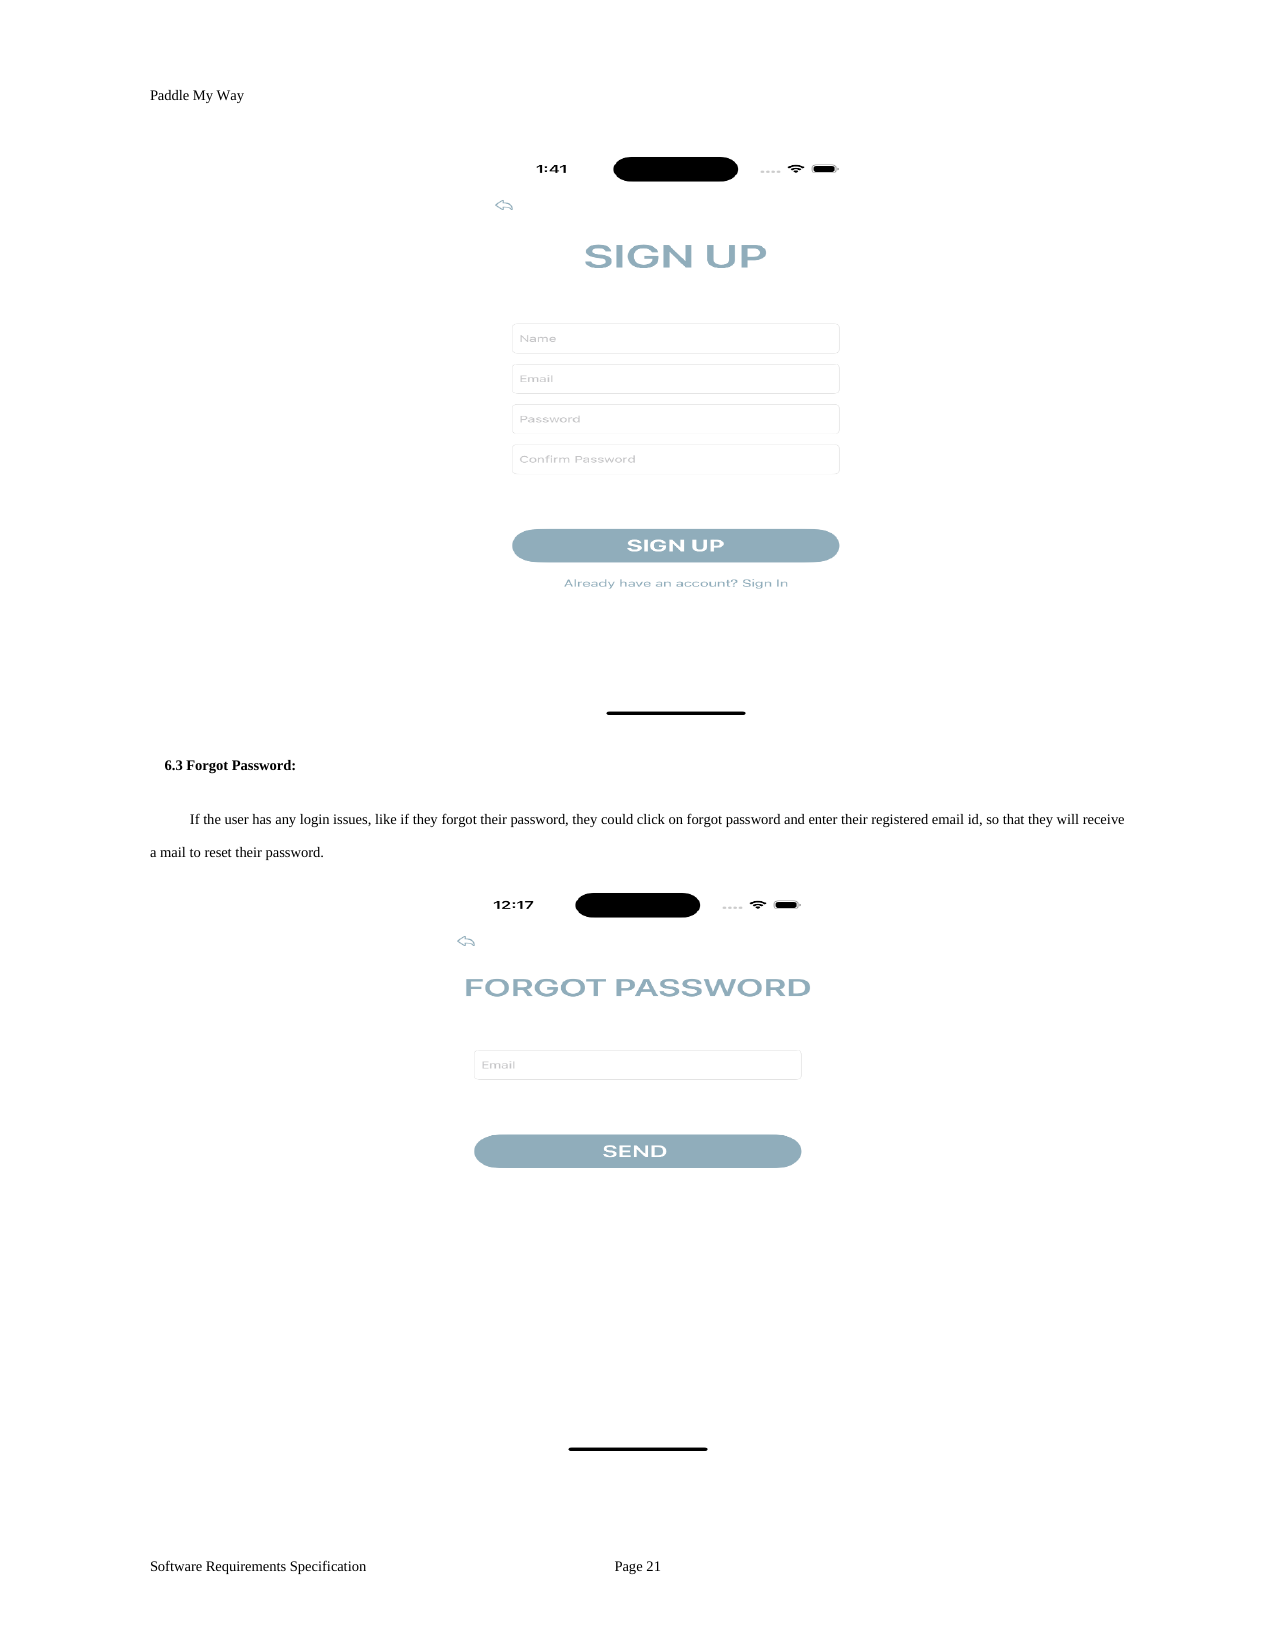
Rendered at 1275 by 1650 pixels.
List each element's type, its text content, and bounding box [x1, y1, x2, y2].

text If the user has any login issues, like if they forgot their password, they could click on forgot password and enter their registered email id, so that they will receive a mail to reset their password. [150, 799, 1125, 861]
picture [442, 885, 833, 1456]
picture [480, 150, 871, 720]
text 6.3 Forgot Password: [150, 745, 1125, 774]
